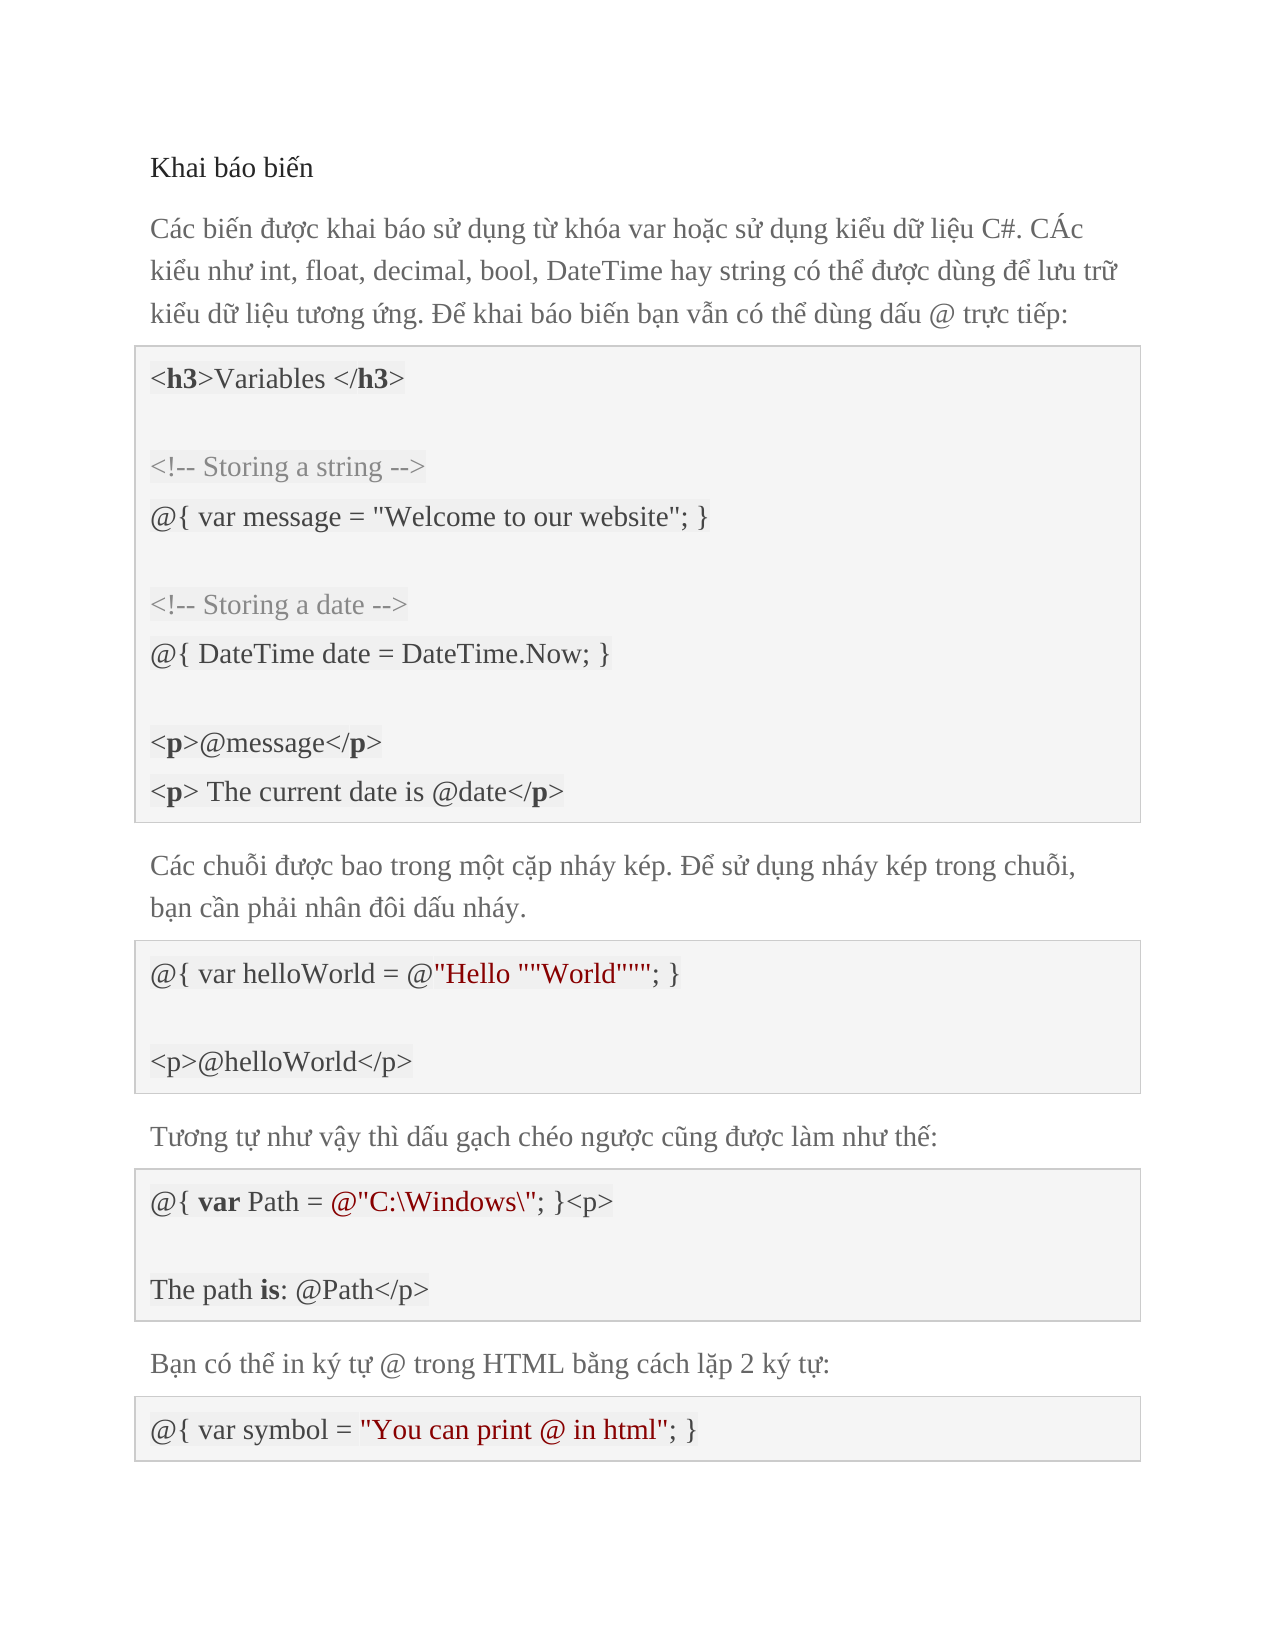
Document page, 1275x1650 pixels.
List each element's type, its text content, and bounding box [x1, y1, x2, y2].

text Các chuỗi được bao trong một cặp nháy kép. Để sử dụng nháy kép trong chuỗi, bạn cần phải nhân đôi dấu nháy. [150, 839, 1125, 924]
text Các biến được khai báo sử dụng từ khóa var hoặc sử dụng kiểu dữ liệu C#. CÁc kiểu như int, float, decimal, bool, DateTime hay string có thể được dùng để lưu trữ kiểu dữ liệu tương ứng. Để khai báo biến bạn vẫn có thể dùng dấu @ trực tiếp: [150, 202, 1125, 329]
subtitle Khai báo biến [150, 150, 1125, 183]
text <!-- Storing a date --> [136, 571, 1140, 620]
text @{ var message = "Welcome to our website"; } [136, 482, 1140, 532]
text @{ var Path = @"C:\Windows\"; }<p> [136, 1170, 1140, 1217]
text @{ var symbol = "You can print @ in html"; } [136, 1397, 1140, 1460]
text Tương tự như vậy thì dấu gạch chéo ngược cũng được làm như thế: [150, 1110, 1125, 1152]
text <p>@message</p> [136, 708, 1140, 758]
text The path is: @Path</p> [136, 1256, 1140, 1320]
text @{ var helloWorld = @"Hello ""World"""; } [136, 941, 1140, 989]
text <h3>Variables </h3> [136, 347, 1140, 394]
text @{ DateTime date = DateTime.Now; } [136, 620, 1140, 669]
text <p>@helloWorld</p> [136, 1028, 1140, 1093]
text Bạn có thể in ký tự @ trong HTML bằng cách lặp 2 ký tự: [150, 1338, 1125, 1380]
text <p> The current date is @date</p> [136, 758, 1140, 822]
text <!-- Storing a string --> [136, 433, 1140, 482]
